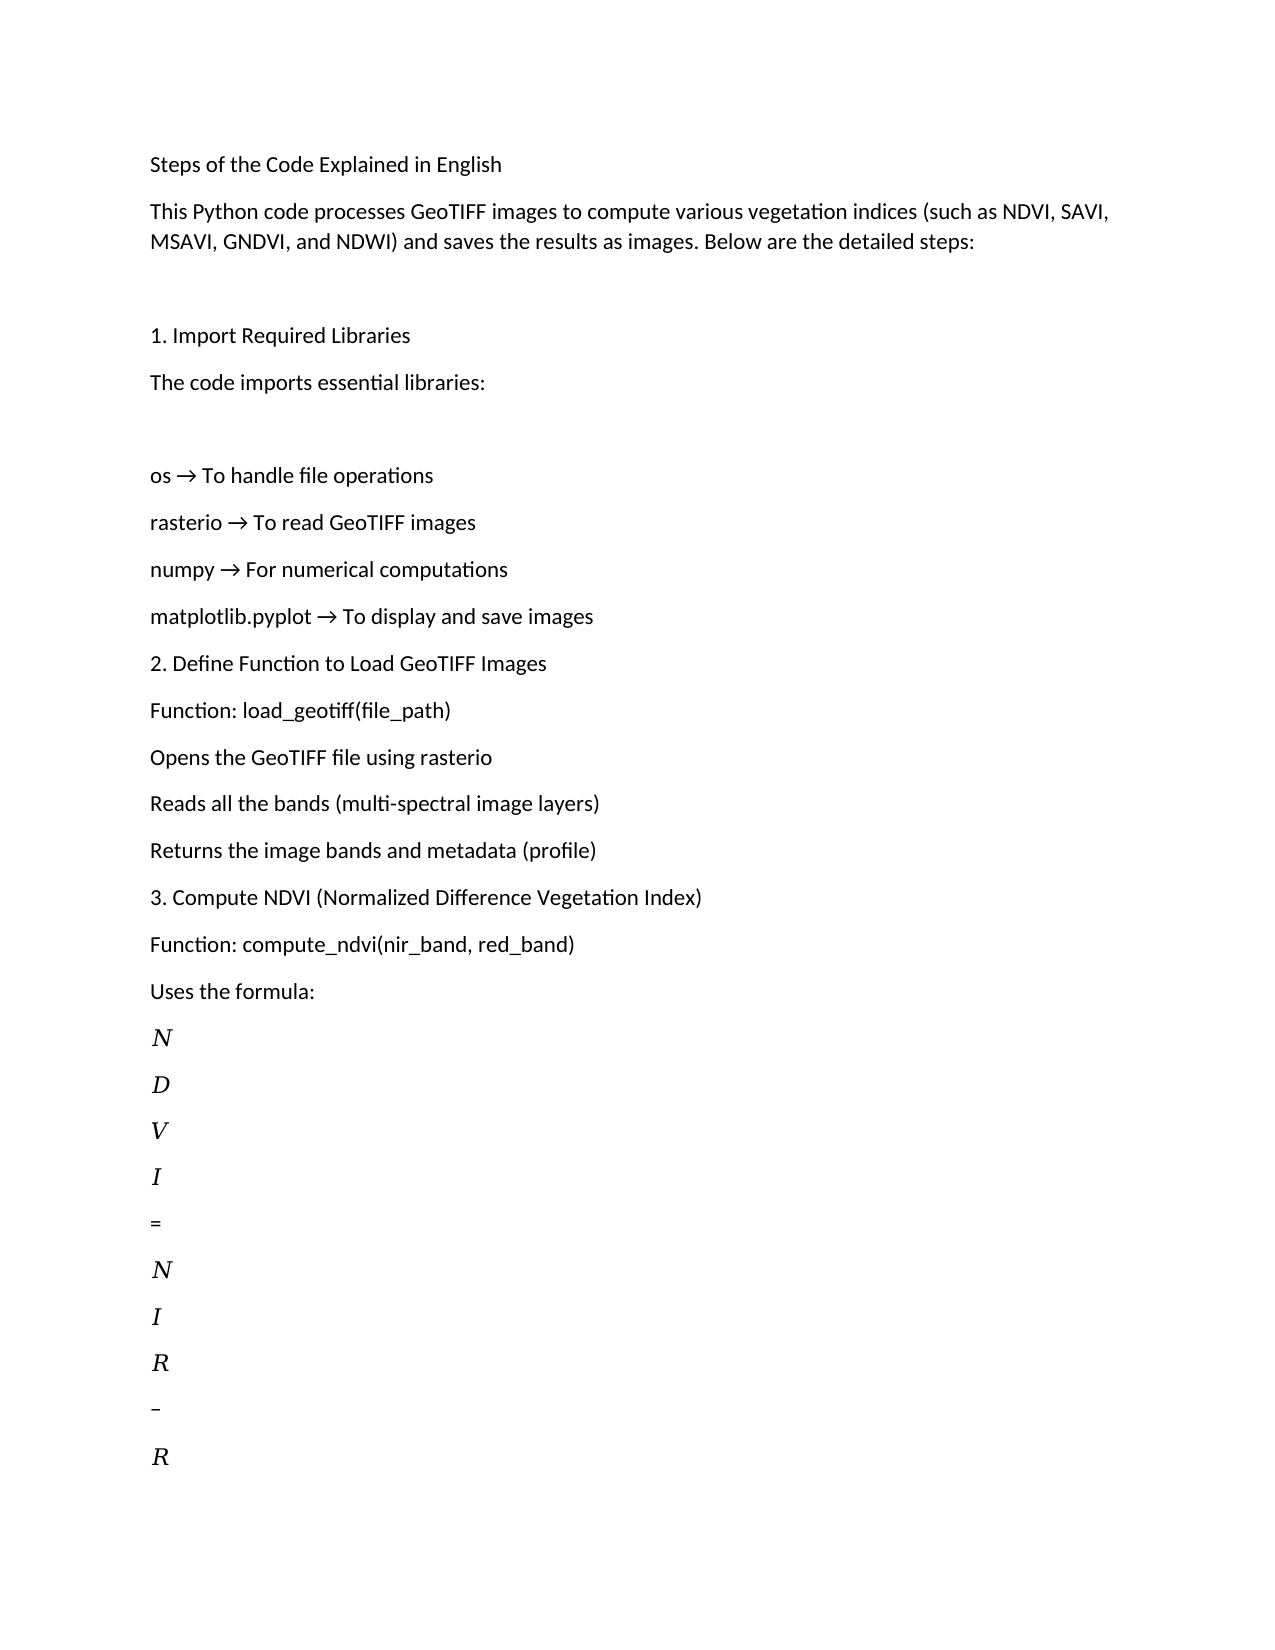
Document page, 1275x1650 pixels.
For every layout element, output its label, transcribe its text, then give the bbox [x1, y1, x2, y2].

text This Python code processes GeoTIFF images to compute various vegetation indices (such as NDVI, SAVI, MSAVI, GNDVI, and NDWI) and saves the results as images. Below are the detailed steps: [150, 197, 1125, 255]
text matplotlib.pyplot → To display and save images [150, 602, 1125, 630]
text Opens the GeoTIFF file using rasterio [150, 743, 1125, 771]
text 𝑁 [150, 1024, 1125, 1051]
text 3. Compute NDVI (Normalized Difference Vegetation Index) [150, 883, 1125, 911]
text 𝐼 [150, 1303, 1125, 1330]
text rasterio → To read GeoTIFF images [150, 508, 1125, 536]
text 2. Define Function to Load GeoTIFF Images [150, 649, 1125, 677]
text Reads all the bands (multi-spectral image layers) [150, 789, 1125, 818]
text 𝑁 [150, 1256, 1125, 1284]
text 𝑅 [150, 1349, 1125, 1376]
text 𝑉 [150, 1117, 1125, 1144]
text Steps of the Code Explained in English [150, 150, 1125, 178]
text − [150, 1395, 1125, 1423]
text numpy → For numerical computations [150, 555, 1125, 583]
text Function: load_geotiff(file_path) [150, 696, 1125, 724]
text Returns the image bands and metadata (profile) [150, 836, 1125, 864]
text 1. Import Required Libraries [150, 321, 1125, 349]
text 𝐷 [150, 1070, 1125, 1098]
text Function: compute_ndvi(nir_band, red_band) [150, 930, 1125, 958]
text os → To handle file operations [150, 461, 1125, 489]
text 𝑅 [150, 1442, 1125, 1470]
text 𝐼 [150, 1163, 1125, 1191]
text The code imports essential libraries: [150, 368, 1125, 396]
text = [150, 1209, 1125, 1237]
text Uses the formula: [150, 977, 1125, 1005]
